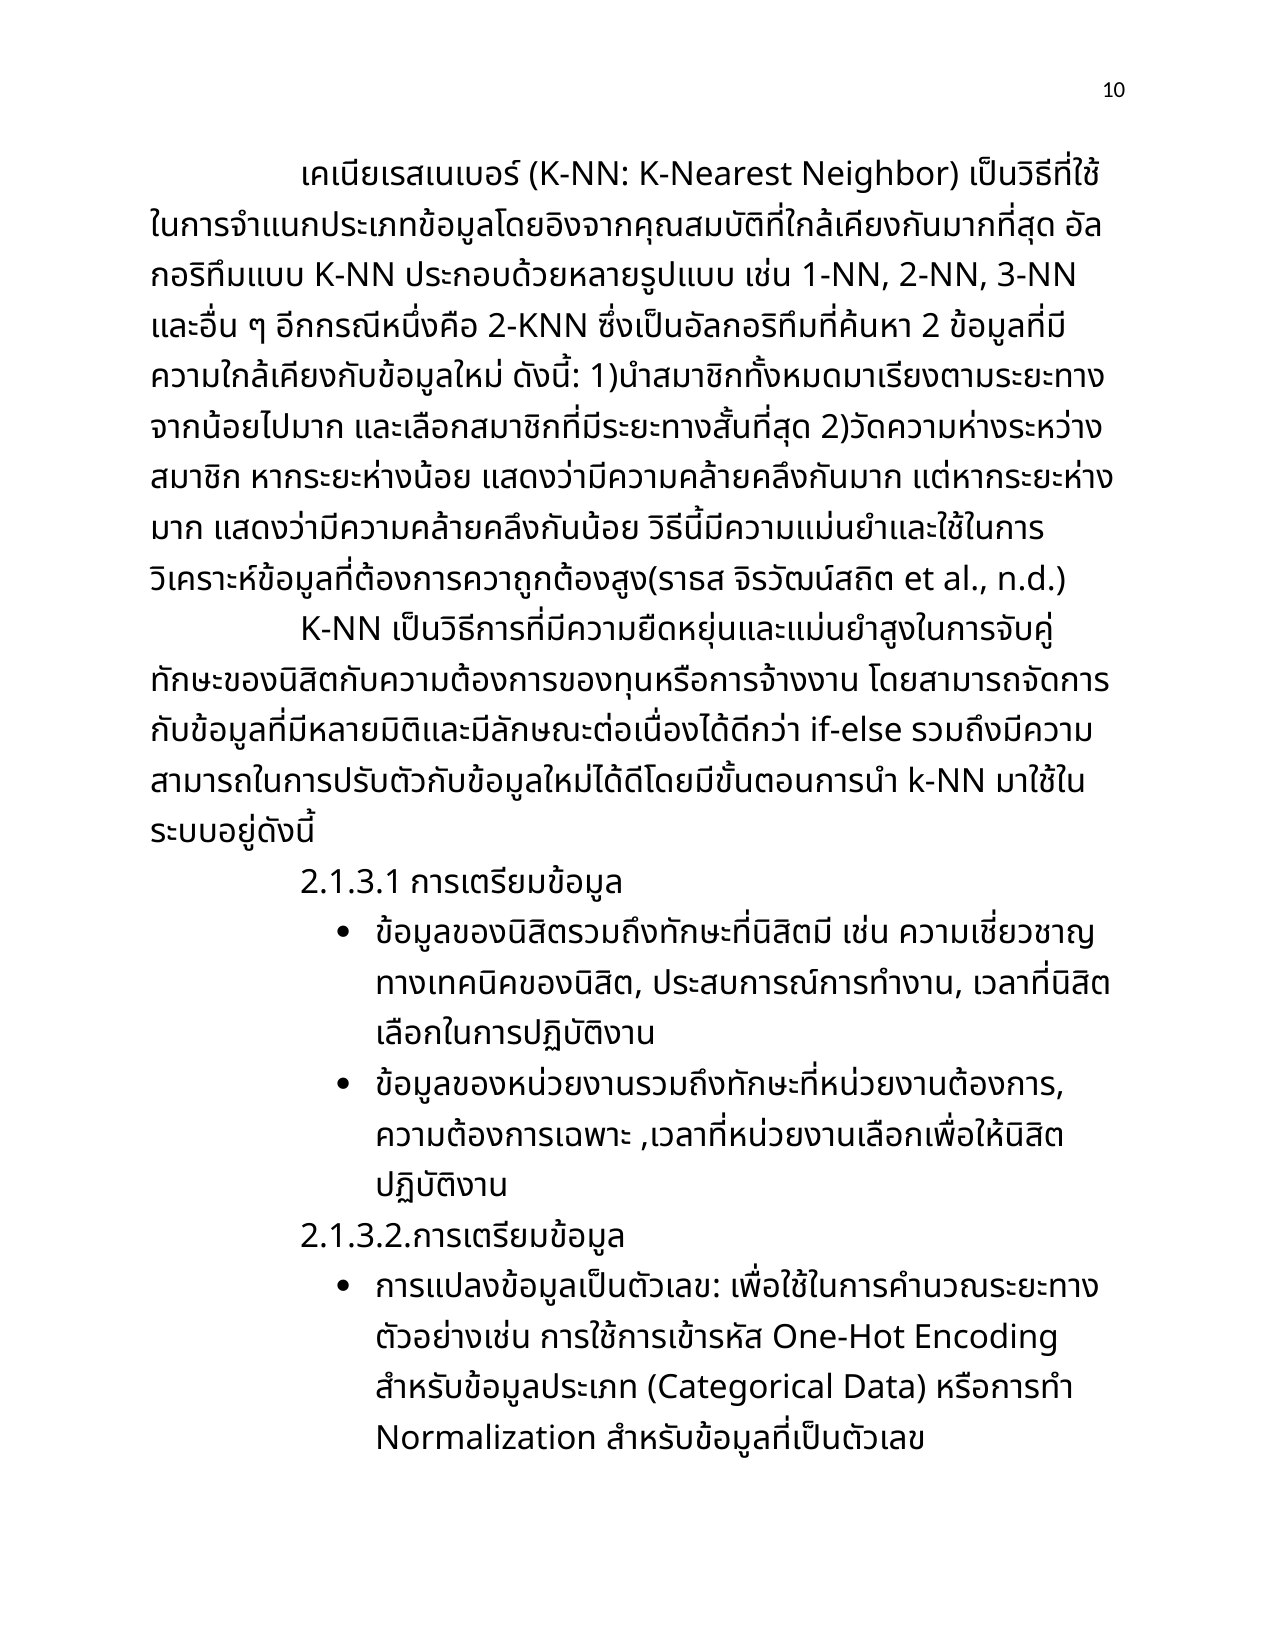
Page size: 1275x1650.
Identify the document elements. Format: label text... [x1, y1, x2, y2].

text เคเนียเรสเนเบอร์ (K-NN: K-Nearest Neighbor) เป็นวิธีที่ใช้ในการจำแนกประเภทข้อมูลโดยอิงจากคุณสมบัติที่ใกล้เคียงกันมากที่สุด อัลกอริทึมแบบ K-NN ประกอบด้วยหลายรูปแบบ เช่น 1-NN, 2-NN, 3-NN และอื่น ๆ อีกกรณีหนึ่งคือ 2-KNN ซึ่งเป็นอัลกอริทึมที่ค้นหา 2 ข้อมูลที่มีความใกล้เคียงกับข้อมูลใหม่ ดังนี้: 1)นำสมาชิกทั้งหมดมาเรียงตามระยะทางจากน้อยไปมาก และเลือกสมาชิกที่มีระยะทางสั้นที่สุด 2)วัดความห่างระหว่างสมาชิก หากระยะห่างน้อย แสดงว่ามีความคล้ายคลึงกันมาก แต่หากระยะห่างมาก แสดงว่ามีความคล้ายคลึงกันน้อย วิธีนี้มีความแม่นยำและใช้ในการวิเคราะห์ข้อมูลที่ต้องการควาถูกต้องสูง(ราธส จิรวัฒน์สถิต et al., n.d.) [150, 150, 1125, 605]
text K-NN เป็นวิธีการที่มีความยืดหยุ่นและแม่นยำสูงในการจับคู่ทักษะของนิสิตกับความต้องการของทุนหรือการจ้างงาน โดยสามารถจัดการกับข้อมูลที่มีหลายมิติและมีลักษณะต่อเนื่องได้ดีกว่า if-else รวมถึงมีความสามารถในการปรับตัวกับข้อมูลใหม่ได้ดีโดยมีขั้นตอนการนำ k-NN มาใช้ในระบบอยู่ดังนี้ [150, 605, 1125, 858]
list การแปลงข้อมูลเป็นตัวเลข: เพื่อใช้ในการคำนวณระยะทาง ตัวอย่างเช่น การใช้การเข้ารหัส One-Hot Encoding สำหรับข้อมูลประเภท (Categorical Data) หรือการทำ Normalization สำหรับข้อมูลที่เป็นตัวเลข [337, 1262, 1125, 1464]
text 2.1.3.1การเตรียมข้อมูล [150, 858, 1125, 908]
list ข้อมูลของนิสิตรวมถึงทักษะที่นิสิตมี เช่น ความเชี่ยวชาญทางเทคนิคของนิสิต, ประสบการณ์การทำงาน, เวลาที่นิสิตเลือกในการปฏิบัติงาน [337, 908, 1125, 1060]
list ข้อมูลของหน่วยงานรวมถึงทักษะที่หน่วยงานต้องการ, ความต้องการเฉพาะ ,เวลาที่หน่วยงานเลือกเพื่อให้นิสิตปฏิบัติงาน [337, 1060, 1125, 1211]
text 2.1.3.2.การเตรียมข้อมูล [150, 1211, 1125, 1262]
